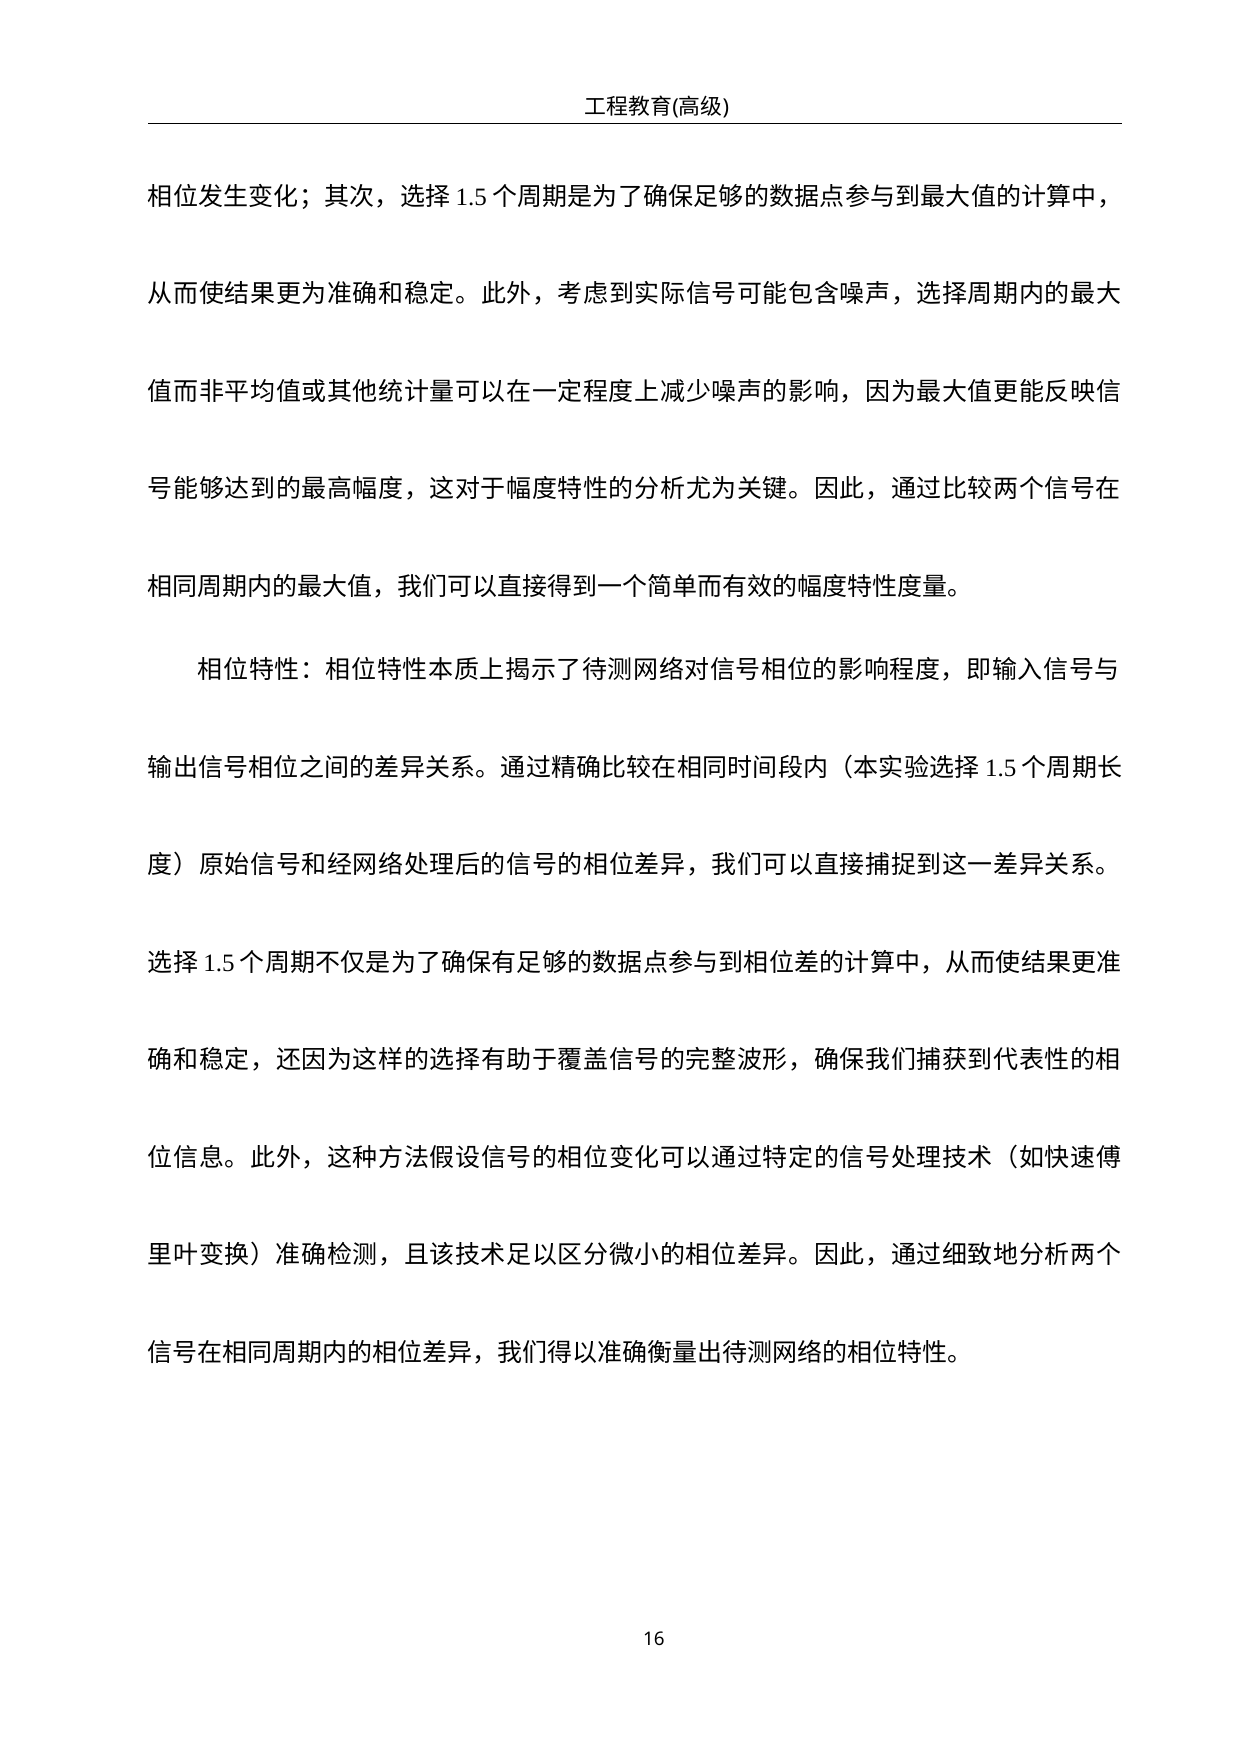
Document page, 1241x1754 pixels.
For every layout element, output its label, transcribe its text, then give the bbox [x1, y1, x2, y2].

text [148, 162, 1122, 617]
text 相位特性：相位特性本质上揭示了待测网络对信号相位的影响程度，即输入信号与输出信号相位之间的差异关系。通过精确比较在相同时间段内（本实验选择1.5个周期长度）原始信号和经网络处理后的信号的相位差异，我们可以直接捕捉到这一差异关系。选择1.5个周期不仅是为了确保有足够的数据点参与到相位差的计算中，从而使结果更准确和稳定，还因为这样的选择有助于覆盖信号的完整波形，确保我们捕获到代表性的相位信息。此外，这种方法假设信号的相位变化可以通过特定的信号处理技术（如快速傅里叶变换）准确检测，且该技术足以区分微小的相位差异。因此，通过细致地分析两个信号在相同周期内的相位差异，我们得以准确衡量出待测网络的相位特性。 [148, 635, 1122, 1383]
